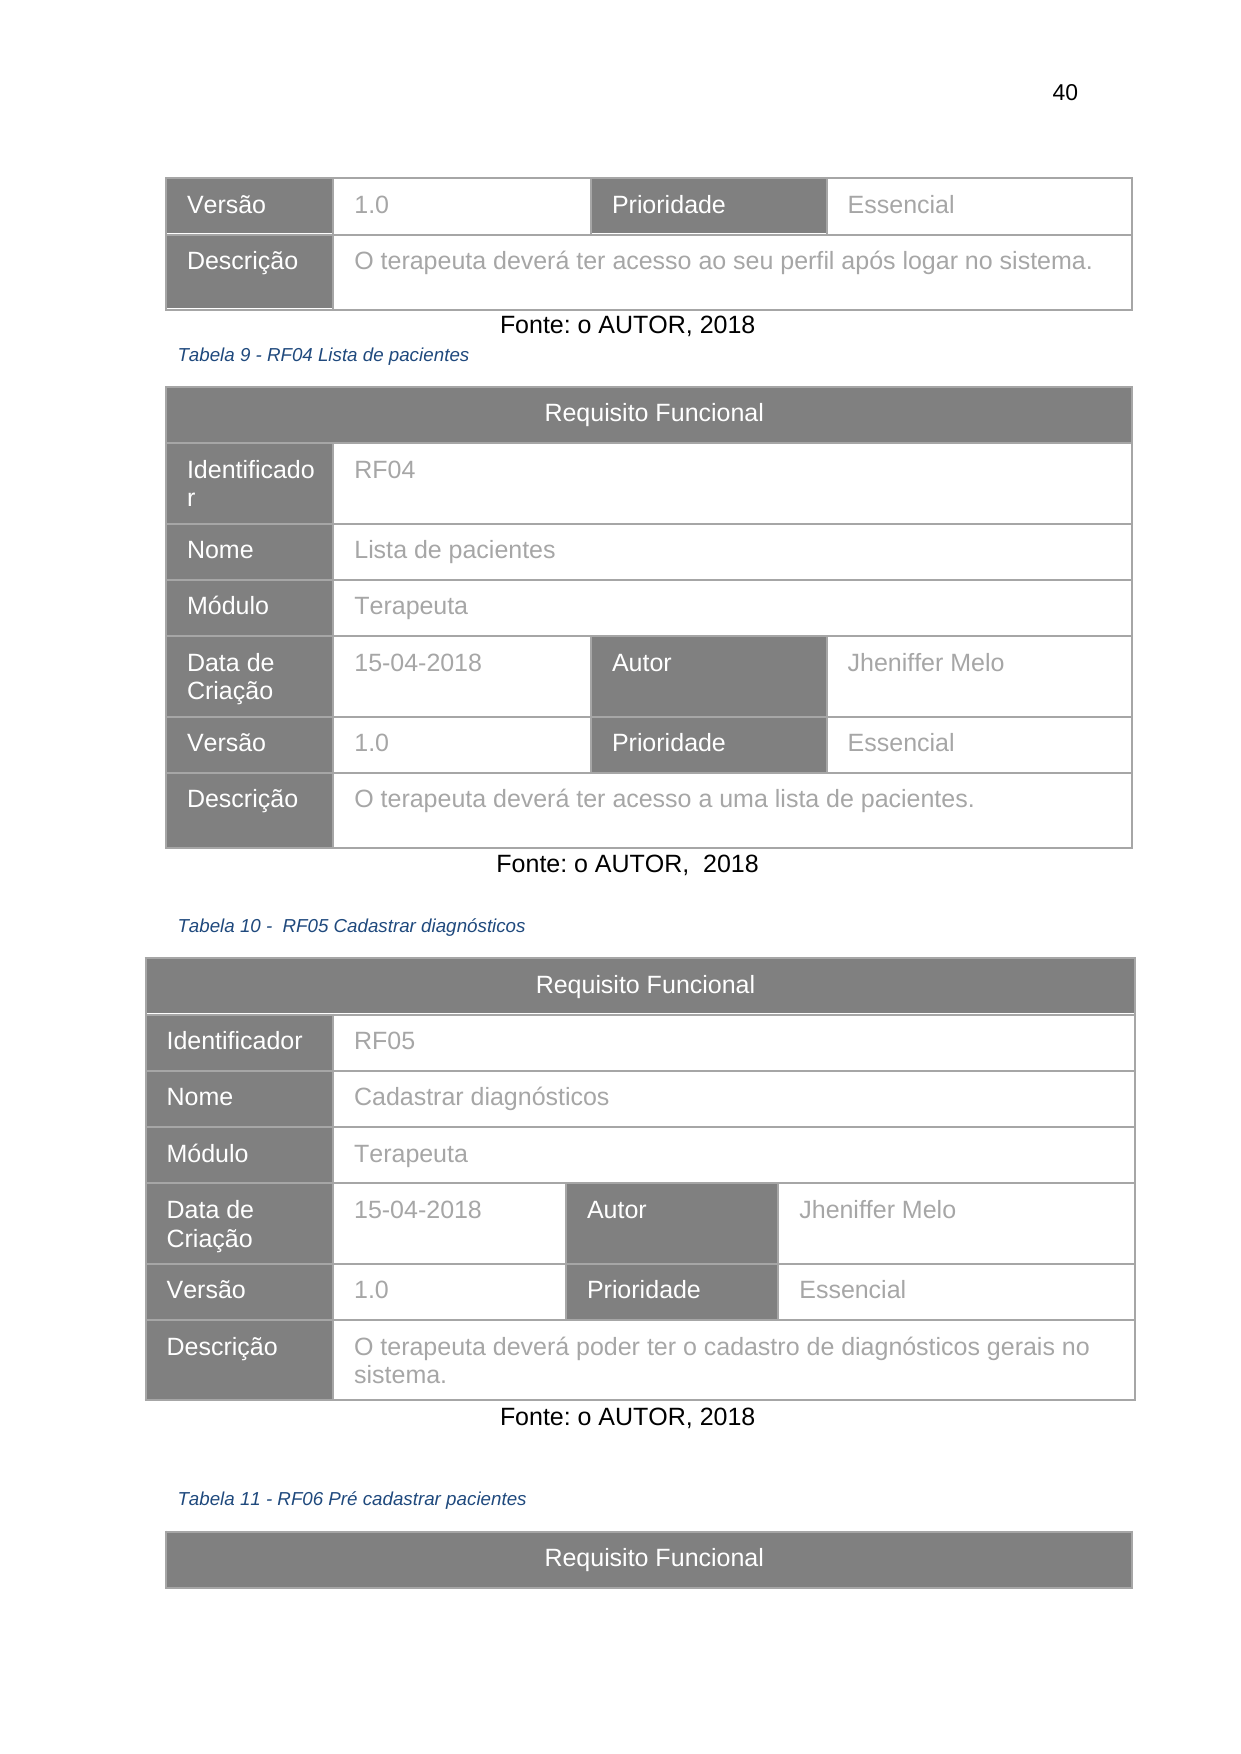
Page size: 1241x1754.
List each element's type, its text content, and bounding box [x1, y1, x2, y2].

table_cell Prioridade [592, 179, 826, 233]
table_cell Módulo [147, 1128, 332, 1182]
text Tabela 11 - RF06 Pré cadastrar pacientes [177, 1488, 1078, 1510]
table_cell Data de Criação [167, 637, 332, 716]
table_cell Nome [167, 525, 332, 579]
table_cell Nome [147, 1072, 332, 1126]
table_cell 1.0 [334, 718, 590, 772]
table_cell Prioridade [592, 718, 826, 772]
table_cell Terapeuta [334, 1128, 1134, 1182]
text Fonte: o AUTOR, 2018 [177, 311, 1078, 339]
text Tabela 10 - RF05 Cadastrar diagnósticos [177, 915, 1078, 936]
table_cell Lista de pacientes [334, 525, 1131, 579]
table_cell RF05 [334, 1016, 1134, 1070]
table_cell O terapeuta deverá ter acesso ao seu perfil após logar no sistema. [334, 236, 1131, 308]
table_cell 15-04-2018 [334, 1184, 565, 1263]
table_cell Prioridade [567, 1265, 777, 1319]
table_cell Versão [147, 1265, 332, 1319]
table_cell Data de Criação [147, 1184, 332, 1263]
table_cell Autor [592, 637, 826, 716]
table_cell O terapeuta deverá poder ter o cadastro de diagnósticos gerais no sistema. [334, 1321, 1134, 1399]
table_cell 1.0 [334, 179, 590, 233]
table_cell O terapeuta deverá ter acesso a uma lista de pacientes. [334, 774, 1131, 847]
table_cell Descrição [167, 774, 332, 847]
table_cell Descrição [167, 236, 332, 308]
text Tabela 9 - RF04 Lista de pacientes [177, 343, 1078, 365]
table_cell Essencial [828, 718, 1131, 772]
table_cell Identificador [147, 1016, 332, 1070]
text Fonte: o AUTOR, 2018 [177, 849, 1078, 878]
table_header Requisito Funcional [147, 959, 1134, 1013]
table_cell Descrição [147, 1321, 332, 1399]
table_cell 15-04-2018 [334, 637, 590, 716]
table_cell Essencial [828, 179, 1131, 233]
table_cell Módulo [167, 581, 332, 635]
table_header Requisito Funcional [167, 1533, 1131, 1587]
table_cell Versão [167, 718, 332, 772]
table_cell Terapeuta [334, 581, 1131, 635]
table_cell RF04 [334, 444, 1131, 523]
table_cell Jheniffer Melo [779, 1184, 1134, 1263]
table_cell Versão [167, 179, 332, 233]
text Fonte: o AUTOR, 2018 [177, 1401, 1078, 1430]
table_header Requisito Funcional [167, 388, 1131, 442]
table_cell Cadastrar diagnósticos [334, 1072, 1134, 1126]
table_cell Autor [567, 1184, 777, 1263]
table_cell 1.0 [334, 1265, 565, 1319]
table_cell Essencial [779, 1265, 1134, 1319]
table_cell Jheniffer Melo [828, 637, 1131, 716]
table_cell Identificador [167, 444, 332, 523]
